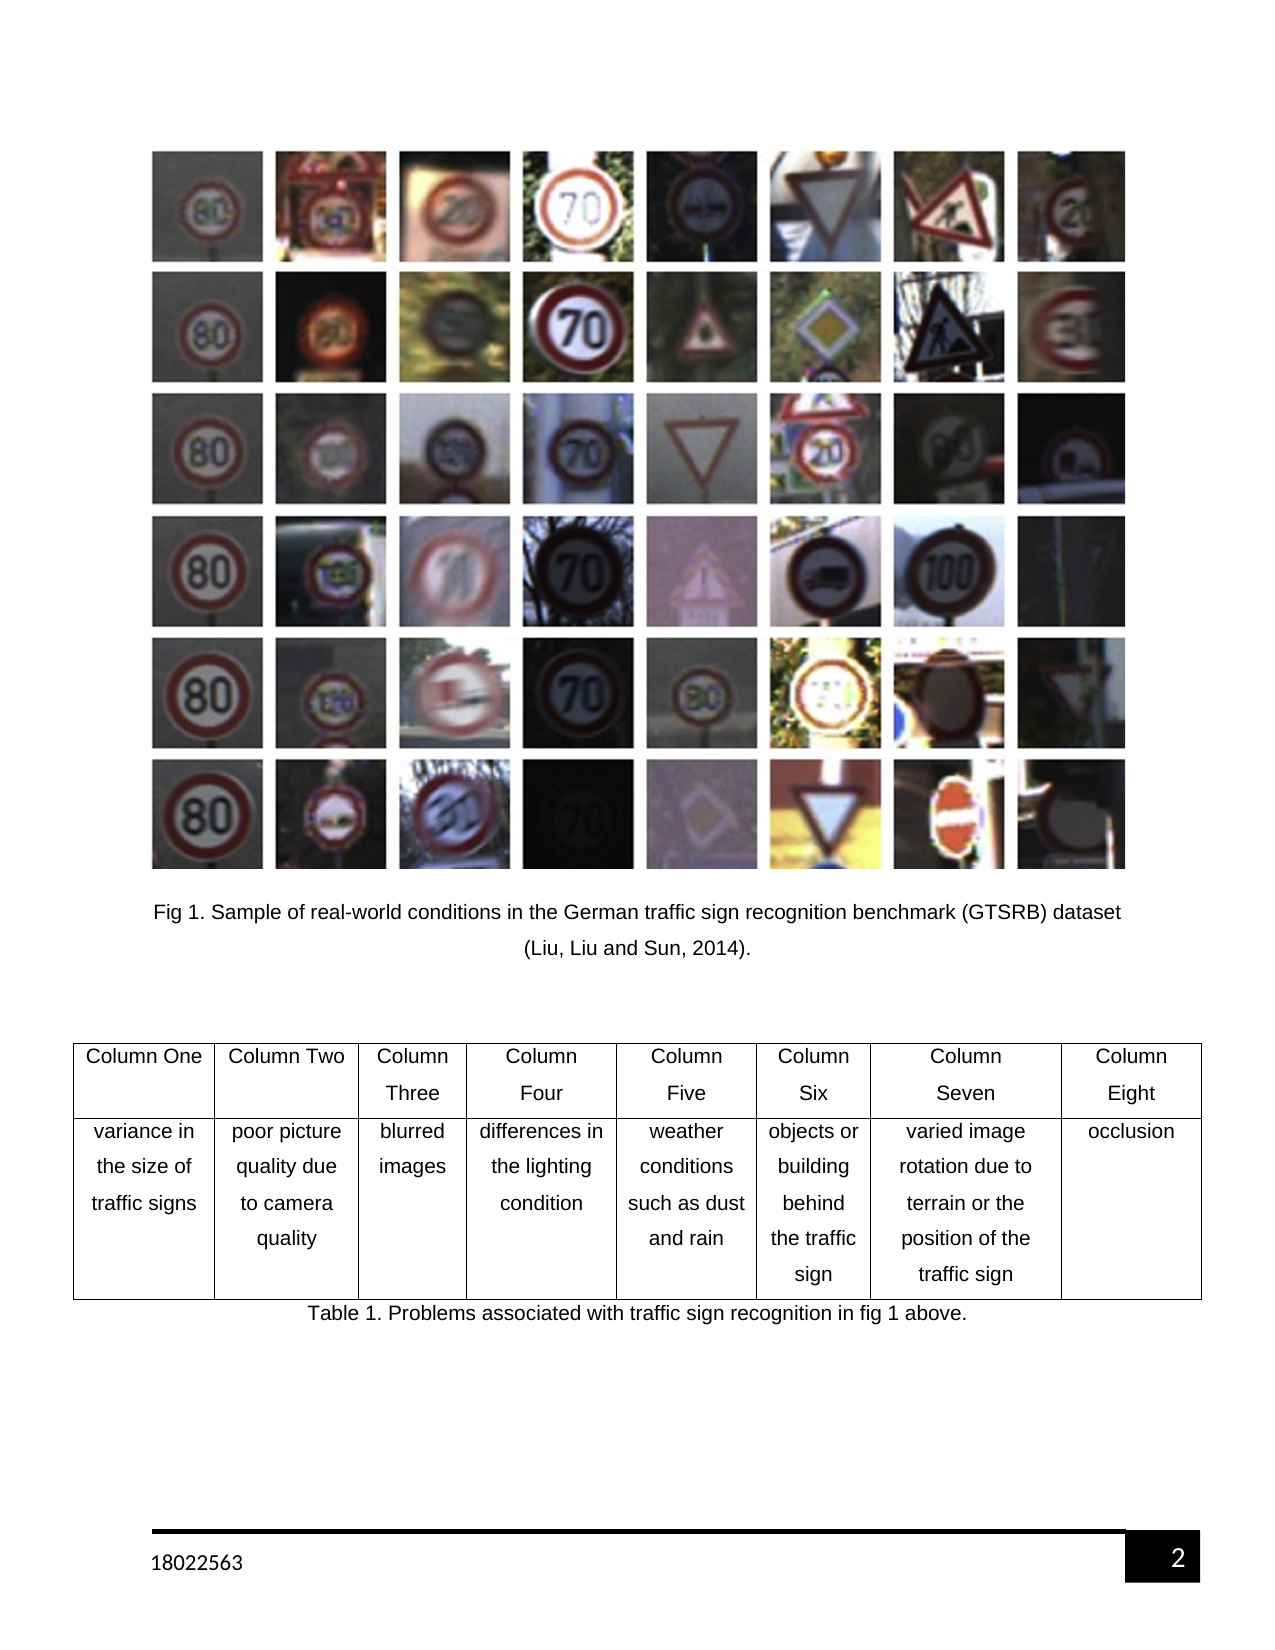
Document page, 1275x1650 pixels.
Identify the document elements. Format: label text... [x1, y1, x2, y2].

table_header Column Seven [871, 1044, 1061, 1117]
table_cell poor picture quality due to camera quality [215, 1119, 358, 1299]
table_header Column Three [359, 1044, 466, 1117]
table_header Column Two [215, 1044, 358, 1117]
table_header Column Five [617, 1044, 756, 1117]
text Table 1. Problems associated with traffic sign recognition in fig 1 above. [150, 1300, 1125, 1324]
table_cell variance in the size of traffic signs [74, 1119, 214, 1299]
table_cell differences in the lighting condition [467, 1119, 616, 1299]
table_cell blurred images [359, 1119, 466, 1299]
table_cell weather conditions such as dust and rain [617, 1119, 756, 1299]
table_cell objects or building behind the traffic sign [757, 1119, 870, 1299]
table_header Column Eight [1062, 1044, 1201, 1117]
text Fig 1. Sample of real-world conditions in the German traffic sign recognition benchmark (GTSRB) dataset (Liu, Liu and Sun, 2014). [150, 899, 1125, 959]
table_cell varied image rotation due to terrain or the position of the traffic sign [871, 1119, 1061, 1299]
table_cell occlusion [1062, 1119, 1201, 1299]
table_header Column One [74, 1044, 214, 1117]
table_header Column Six [757, 1044, 870, 1117]
table_header Column Four [467, 1044, 616, 1117]
